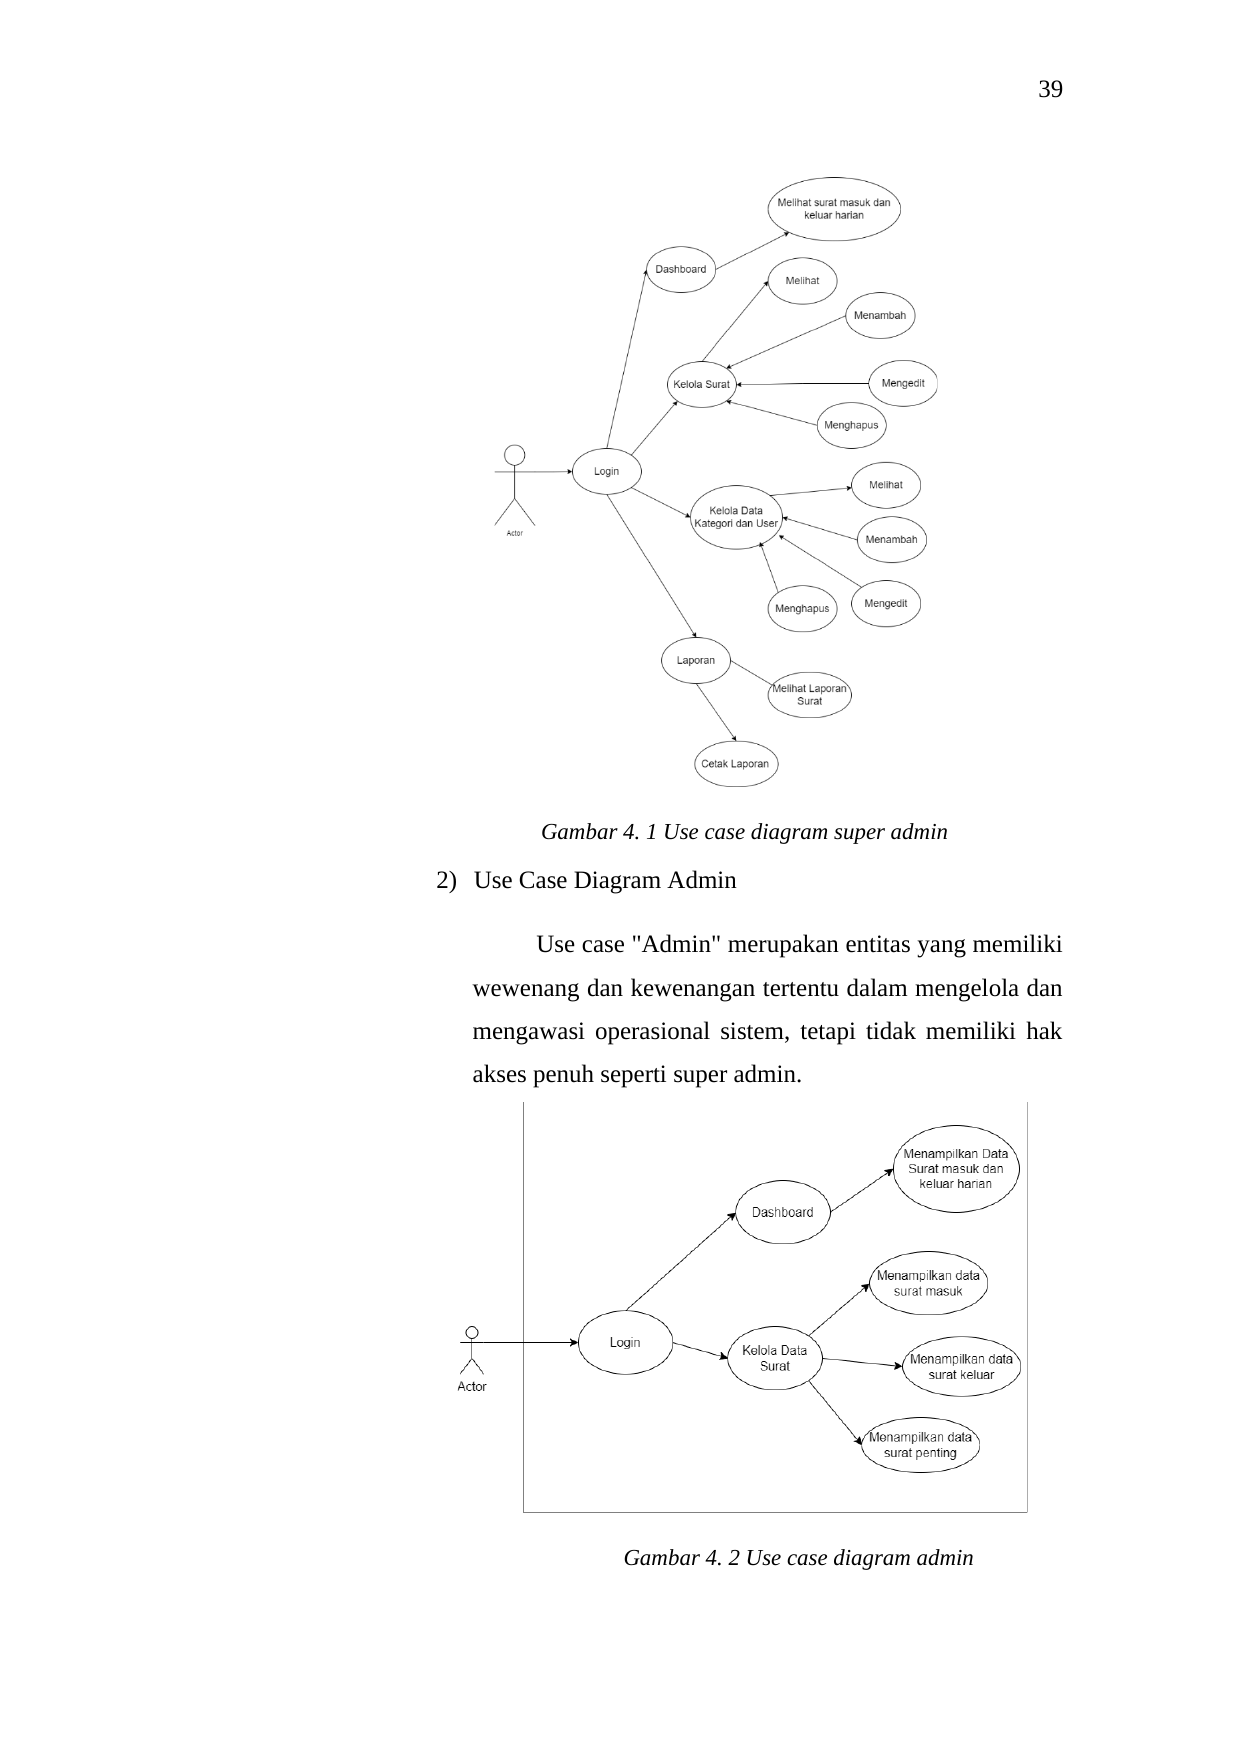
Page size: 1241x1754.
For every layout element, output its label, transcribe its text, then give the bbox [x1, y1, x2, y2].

text Use case "Admin" merupakan entitas yang memiliki wewenang dan kewenangan tertentu dalam mengelola dan mengawasi operasional sistem, tetapi tidak memiliki hak akses penuh seperti super admin. [472, 929, 1063, 1088]
text Gambar 4. 2 Use case diagram admin [461, 1544, 1063, 1570]
list Use Case Diagram Admin [436, 866, 1063, 894]
text Gambar 4. 1 Use case diagram super admin [428, 818, 1063, 845]
picture [457, 1102, 1028, 1513]
picture [494, 177, 938, 787]
